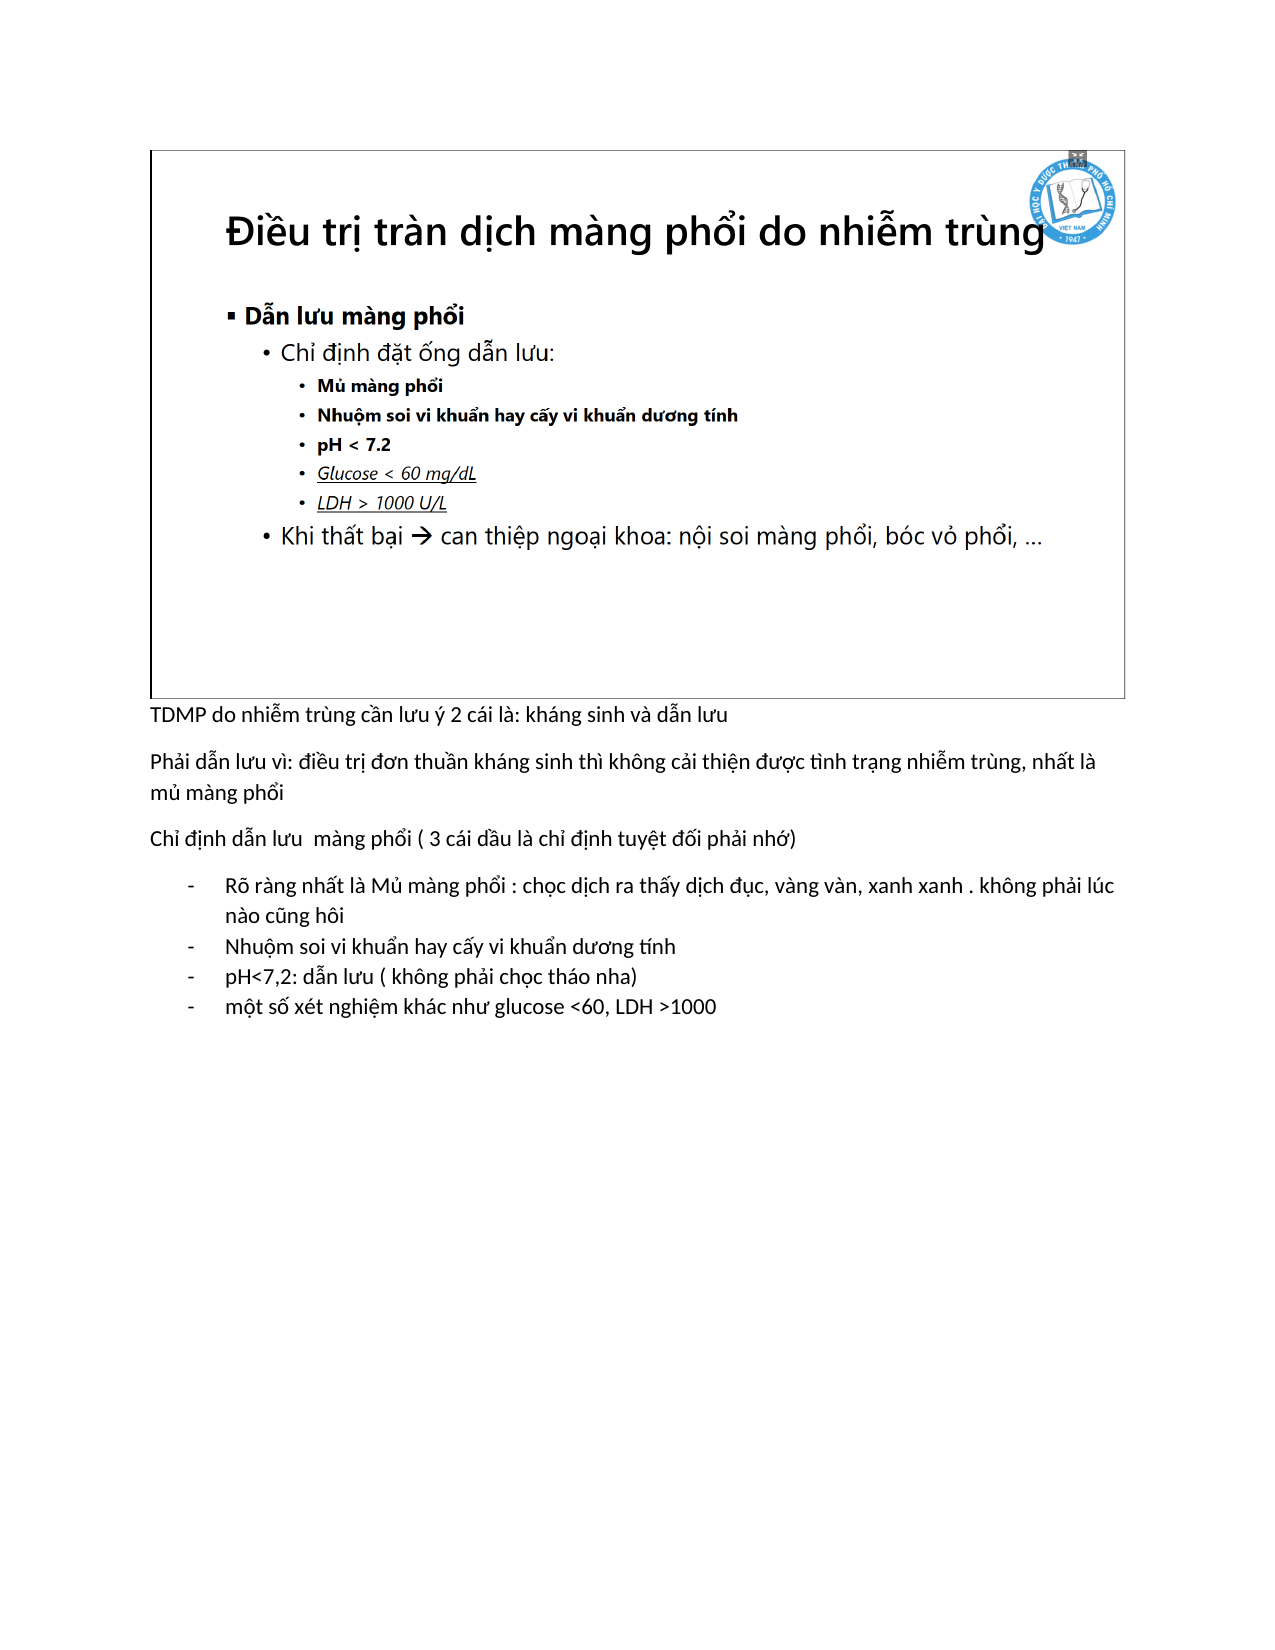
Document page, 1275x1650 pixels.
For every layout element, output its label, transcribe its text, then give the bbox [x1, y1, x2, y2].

text TDMP do nhiễm trùng cần lưu ý 2 cái là: kháng sinh và dẫn lưu [150, 699, 1125, 729]
text Chỉ định dẫn lưu màng phổi ( 3 cái dầu là chỉ định tuyệt đối phải nhớ) [150, 824, 1125, 853]
list pH<7,2: dẫn lưu ( không phải chọc tháo nha) [187, 962, 1125, 990]
list Rõ ràng nhất là Mủ màng phổi : chọc dịch ra thấy dịch đục, vàng vàn, xanh xanh . không phải lúc nào cũng hôi [187, 871, 1125, 930]
list Nhuộm soi vi khuẩn hay cấy vi khuẩn dương tính [187, 932, 1125, 960]
picture [150, 150, 1125, 699]
list một số xét nghiệm khác như glucose <60, LDH >1000 [187, 992, 1125, 1020]
text Phải dẫn lưu vì: điều trị đơn thuần kháng sinh thì không cải thiện được tình trạng nhiễm trùng, nhất là mủ màng phổi [150, 747, 1125, 806]
